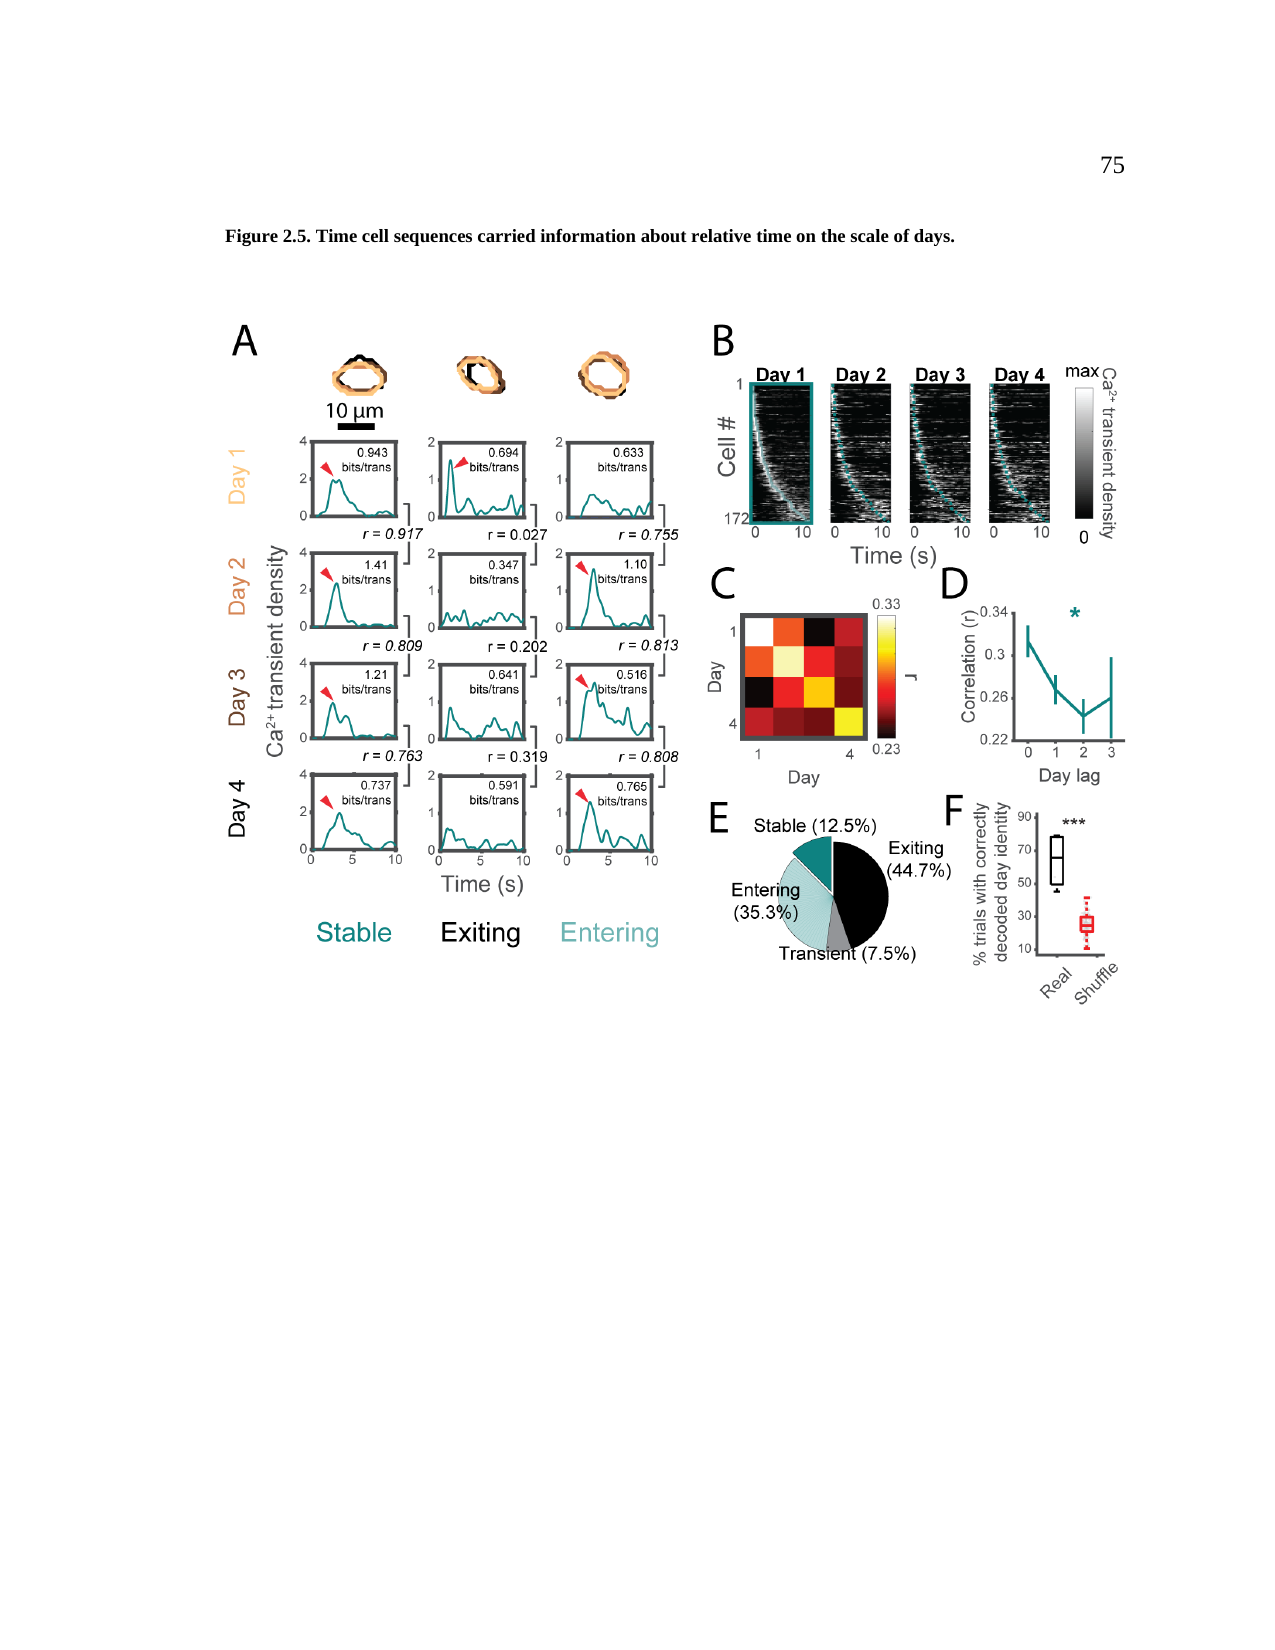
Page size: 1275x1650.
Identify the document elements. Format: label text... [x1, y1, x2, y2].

picture [225, 317, 1125, 1010]
text Figure 2.5. Time cell sequences carried information about relative time on the scale of days. [225, 225, 1125, 247]
